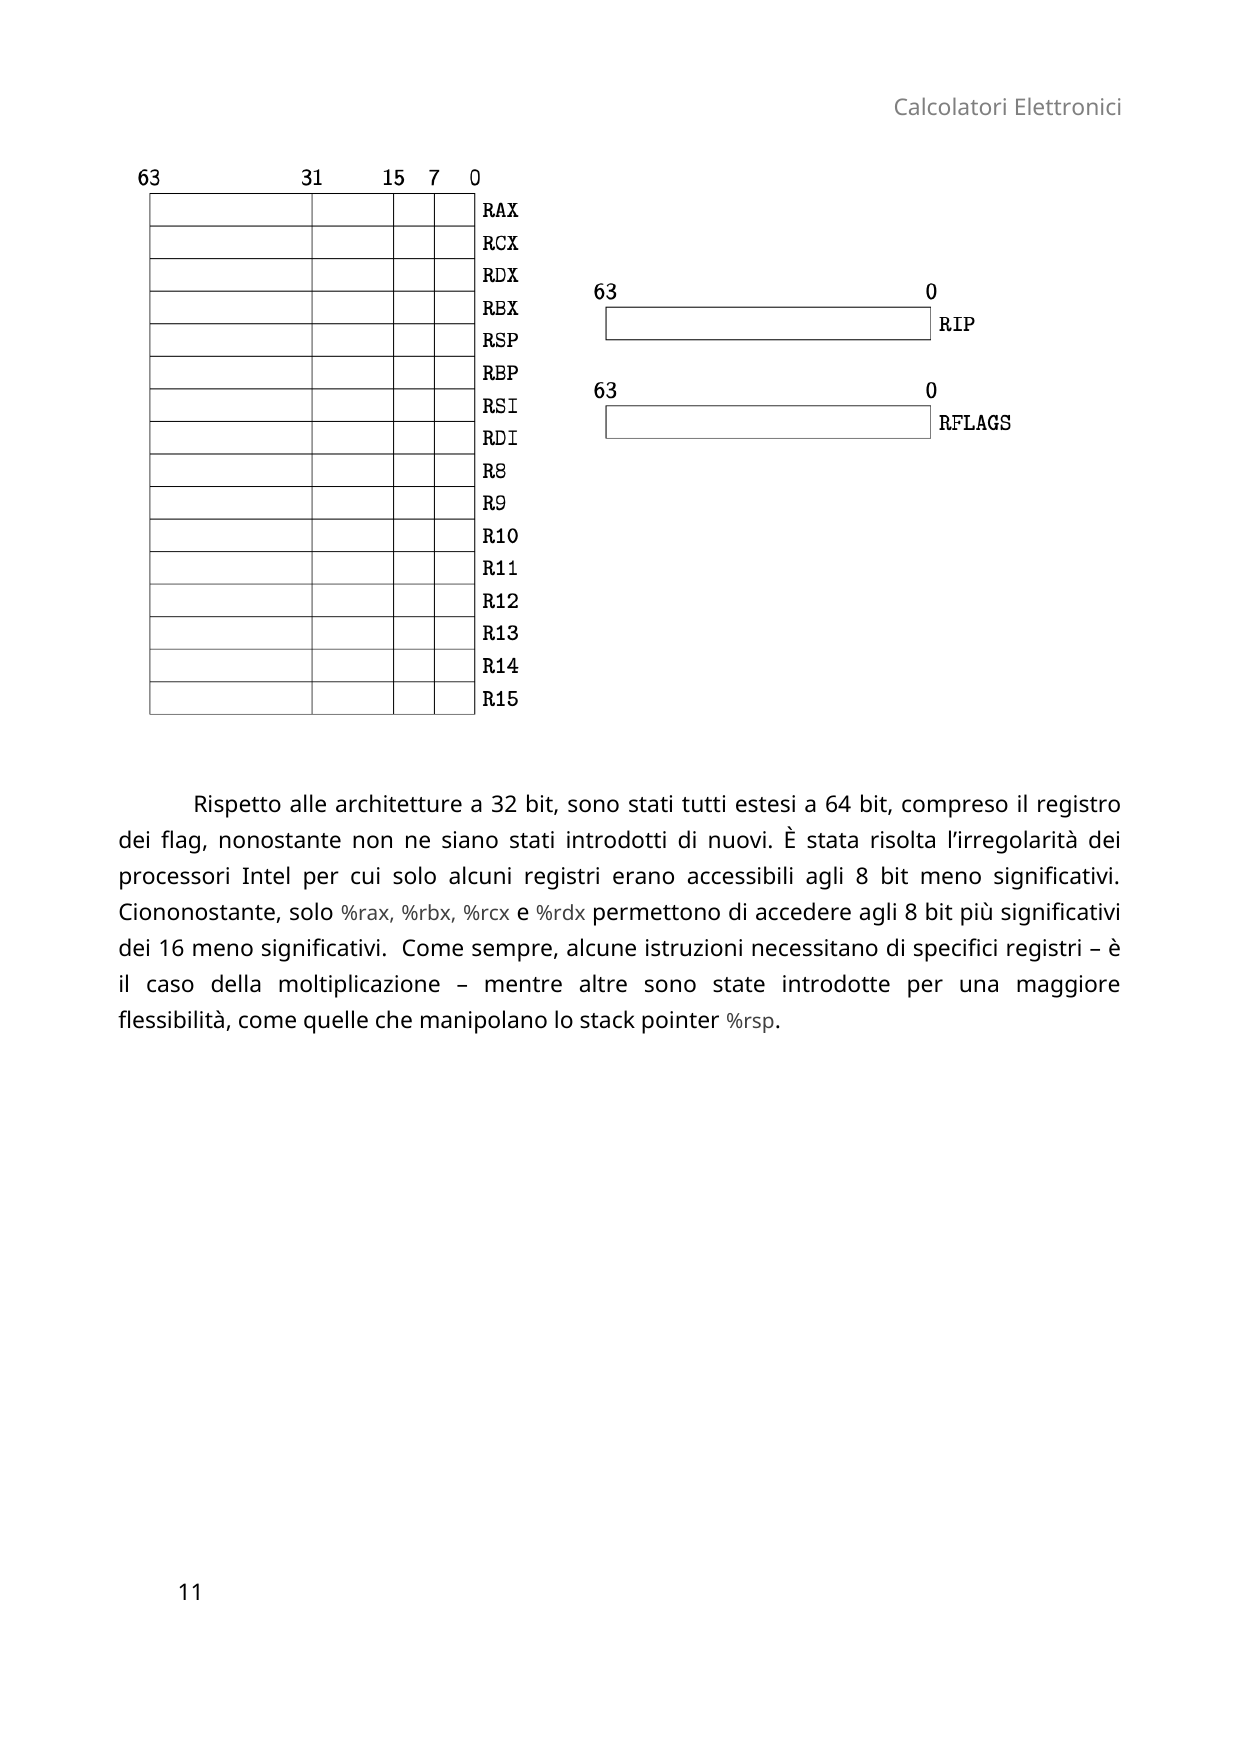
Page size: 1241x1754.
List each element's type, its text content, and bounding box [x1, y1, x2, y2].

picture [118, 147, 1059, 731]
text Rispetto alle architetture a 32 bit, sono stati tutti estesi a 64 bit, compreso il registro dei flag, nonostante non ne siano stati introdotti di nuovi. È stata risolta l’irregolarità dei processori Intel per cui solo alcuni registri erano accessibili agli 8 bit meno significativi. Ciononostante, solo %rax, %rbx, %rcx e %rdx permettono di accedere agli 8 bit più significativi dei 16 meno significativi. Come sempre, alcune istruzioni necessitano di specifici registri – è il caso della moltiplicazione – mentre altre sono state introdotte per una maggiore flessibilità, come quelle che manipolano lo stack pointer %rsp. [118, 788, 1122, 1035]
